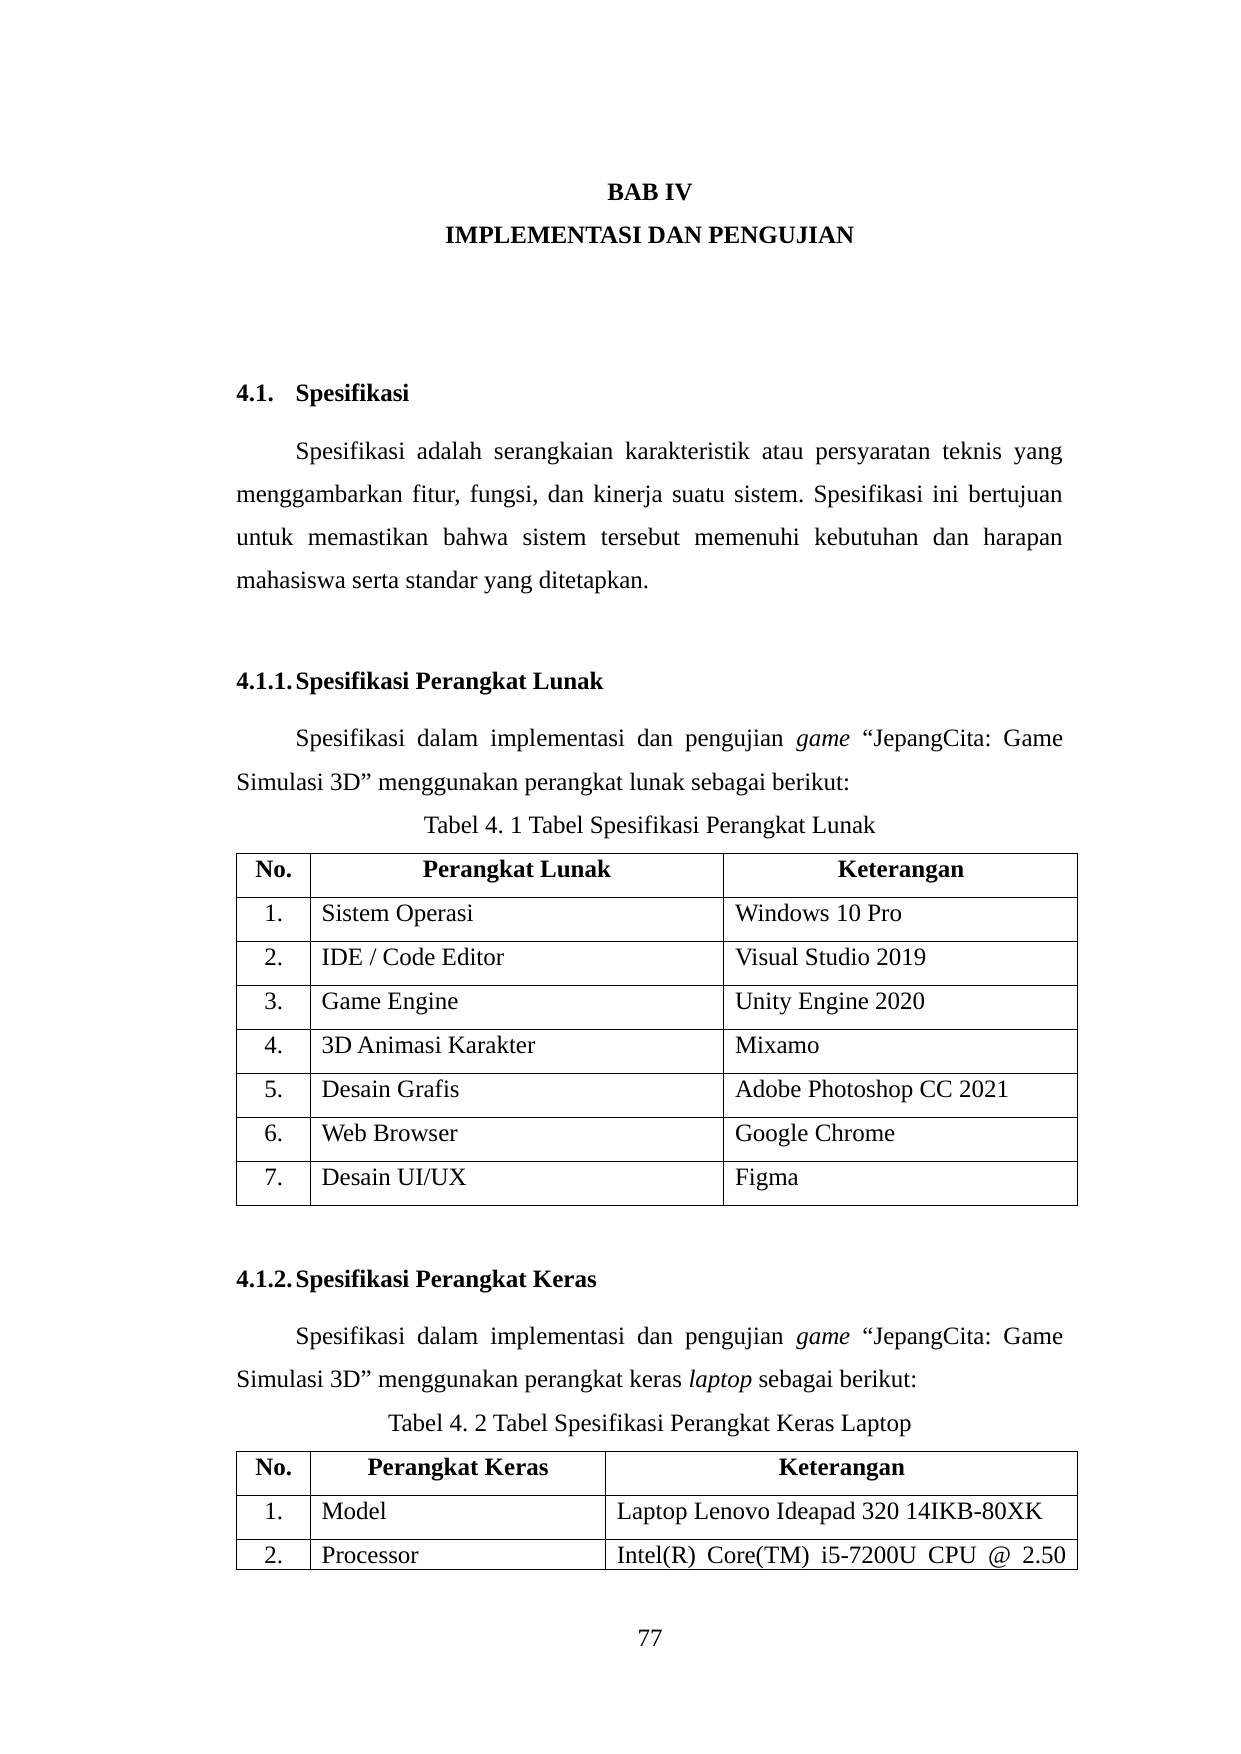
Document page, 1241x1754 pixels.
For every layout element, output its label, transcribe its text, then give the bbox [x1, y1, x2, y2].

text Tabel 4. 2 Tabel Spesifikasi Perangkat Keras Laptop [236, 1408, 1063, 1436]
text Spesifikasi dalam implementasi dan pengujian game “JepangCita: Game Simulasi 3D” menggunakan perangkat keras laptop sebagai berikut: [236, 1321, 1063, 1393]
table_cell Google Chrome [724, 1118, 1077, 1161]
table_cell 6. [237, 1118, 310, 1161]
table_cell 3. [237, 986, 310, 1029]
table_cell 1. [237, 898, 310, 941]
subtitle Spesifikasi Perangkat Lunak [236, 666, 1063, 695]
table_cell Visual Studio 2019 [724, 942, 1077, 985]
table_cell Model [311, 1496, 605, 1539]
table_cell Game Engine [311, 986, 723, 1029]
text Tabel 4. 1 Tabel Spesifikasi Perangkat Lunak [236, 810, 1063, 838]
table_cell 2. [237, 1540, 310, 1569]
text Spesifikasi dalam implementasi dan pengujian game “JepangCita: Game Simulasi 3D” menggunakan perangkat lunak sebagai berikut: [236, 723, 1063, 795]
subtitle BAB IV IMPLEMENTASI DAN PENGUJIAN [236, 177, 1063, 249]
table_header No. [237, 854, 310, 897]
table_cell Desain Grafis [311, 1074, 723, 1117]
table_cell Laptop Lenovo Ideapad 320 14IKB-80XK [606, 1496, 1077, 1539]
table_cell Processor [311, 1540, 605, 1569]
table_cell 3D Animasi Karakter [311, 1030, 723, 1073]
table_cell 4. [237, 1030, 310, 1073]
text Spesifikasi adalah serangkaian karakteristik atau persyaratan teknis yang menggambarkan fitur, fungsi, dan kinerja suatu sistem. Spesifikasi ini bertujuan untuk memastikan bahwa sistem tersebut memenuhi kebutuhan dan harapan mahasiswa serta standar yang ditetapkan. [236, 436, 1063, 594]
subtitle Spesifikasi [236, 378, 1063, 407]
table_header Keterangan [606, 1452, 1077, 1495]
table_cell Adobe Photoshop CC 2021 [724, 1074, 1077, 1117]
table_cell Windows 10 Pro [724, 898, 1077, 941]
table_cell 7. [237, 1162, 310, 1205]
table_cell Unity Engine 2020 [724, 986, 1077, 1029]
table_cell 1. [237, 1496, 310, 1539]
table_cell Sistem Operasi [311, 898, 723, 941]
table_header No. [237, 1452, 310, 1495]
table_cell Figma [724, 1162, 1077, 1205]
table_cell IDE / Code Editor [311, 942, 723, 985]
table_cell Desain UI/UX [311, 1162, 723, 1205]
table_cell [606, 1540, 1077, 1569]
table_header Perangkat Lunak [311, 854, 723, 897]
subtitle Spesifikasi Perangkat Keras [236, 1264, 1063, 1293]
table_header Keterangan [724, 854, 1077, 897]
table_cell Mixamo [724, 1030, 1077, 1073]
table_cell 5. [237, 1074, 310, 1117]
table_cell Web Browser [311, 1118, 723, 1161]
table_header Perangkat Keras [311, 1452, 605, 1495]
table_cell 2. [237, 942, 310, 985]
